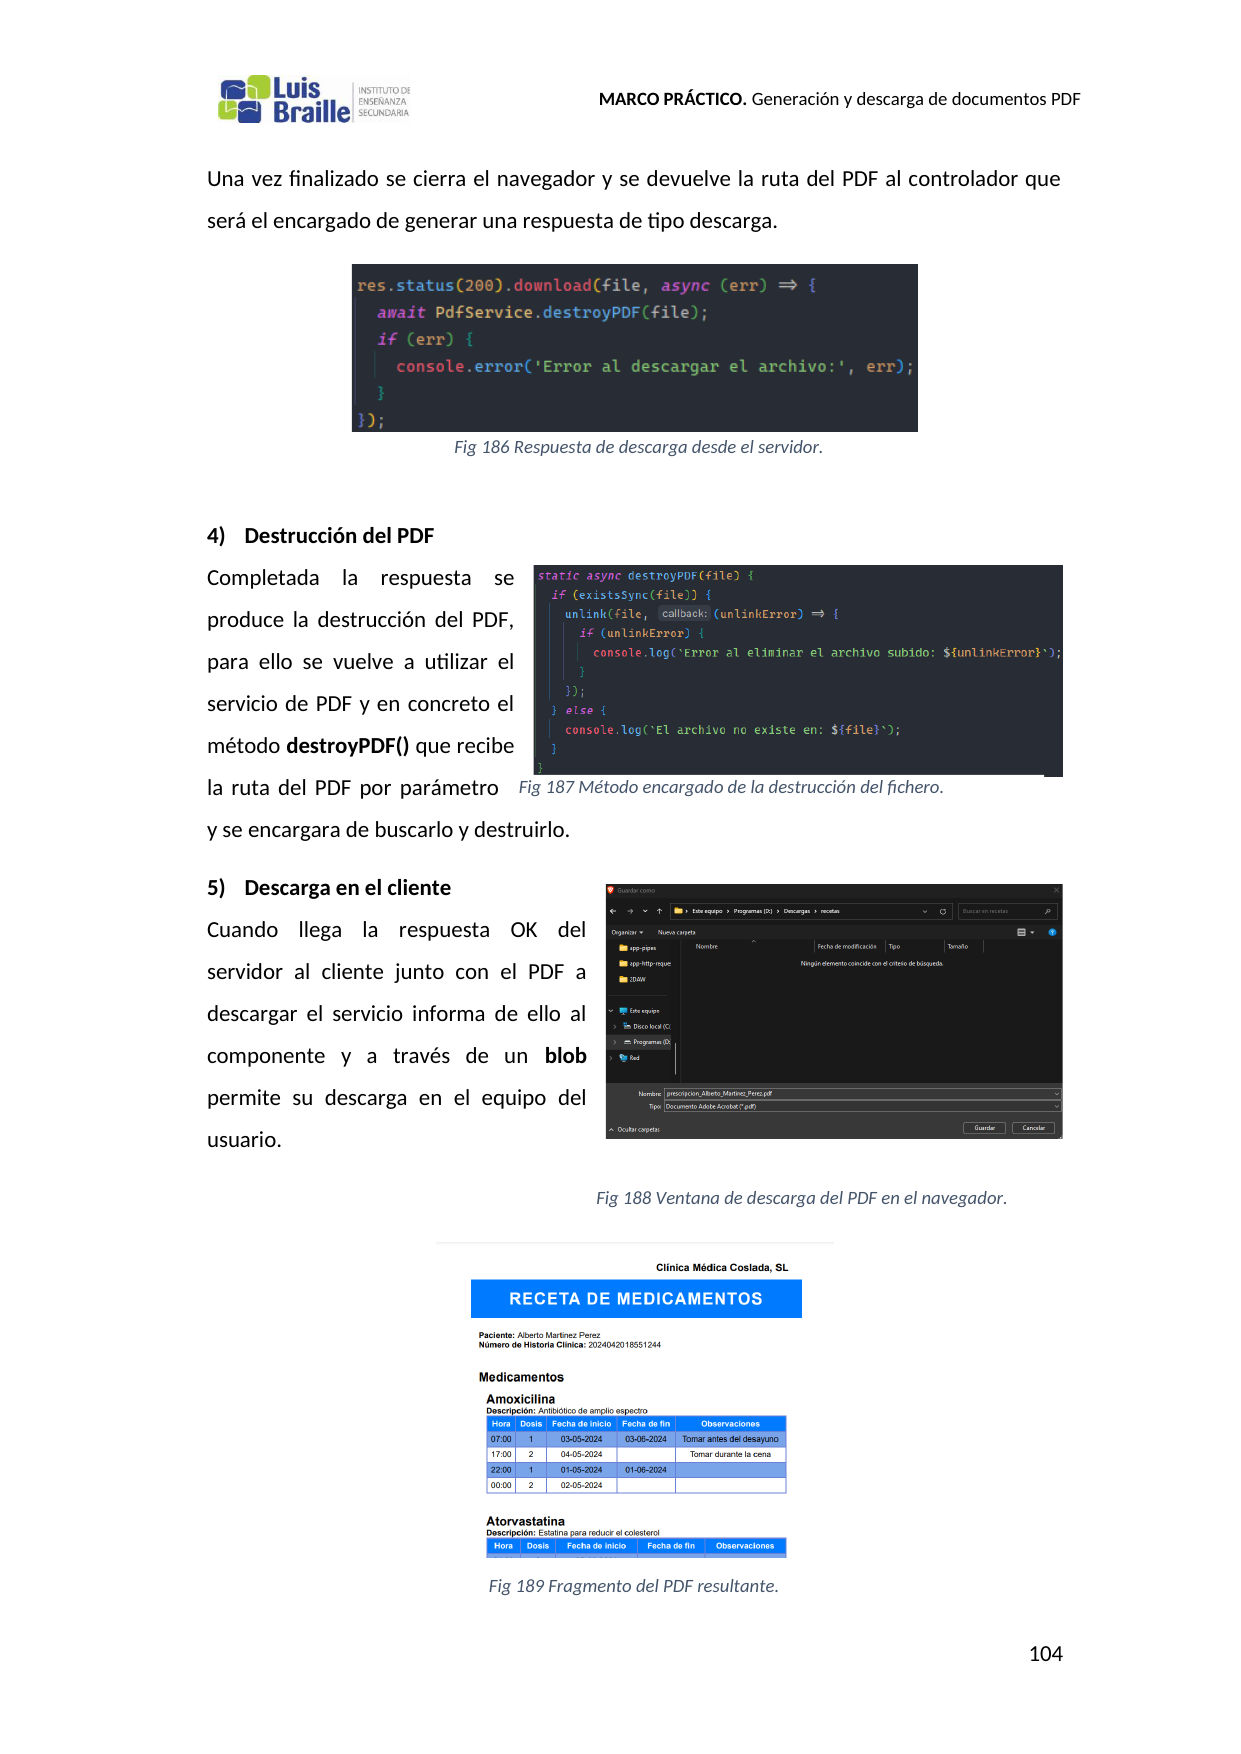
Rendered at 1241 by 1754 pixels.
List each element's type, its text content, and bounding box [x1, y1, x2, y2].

picture [533, 565, 1063, 777]
picture [351, 264, 918, 432]
picture [436, 1242, 834, 1558]
text Una vez finalizado se cierra el navegador y se devuelve la ruta del PDF al controlador que será el encargado de generar una respuesta de tipo descarga. [207, 164, 1063, 234]
text Fig 187 Fragmento del PDF resultante. [207, 1574, 1063, 1597]
list Descarga en el cliente [207, 873, 1063, 901]
list Destrucción del PDF [207, 521, 1063, 549]
picture [605, 884, 1063, 1139]
